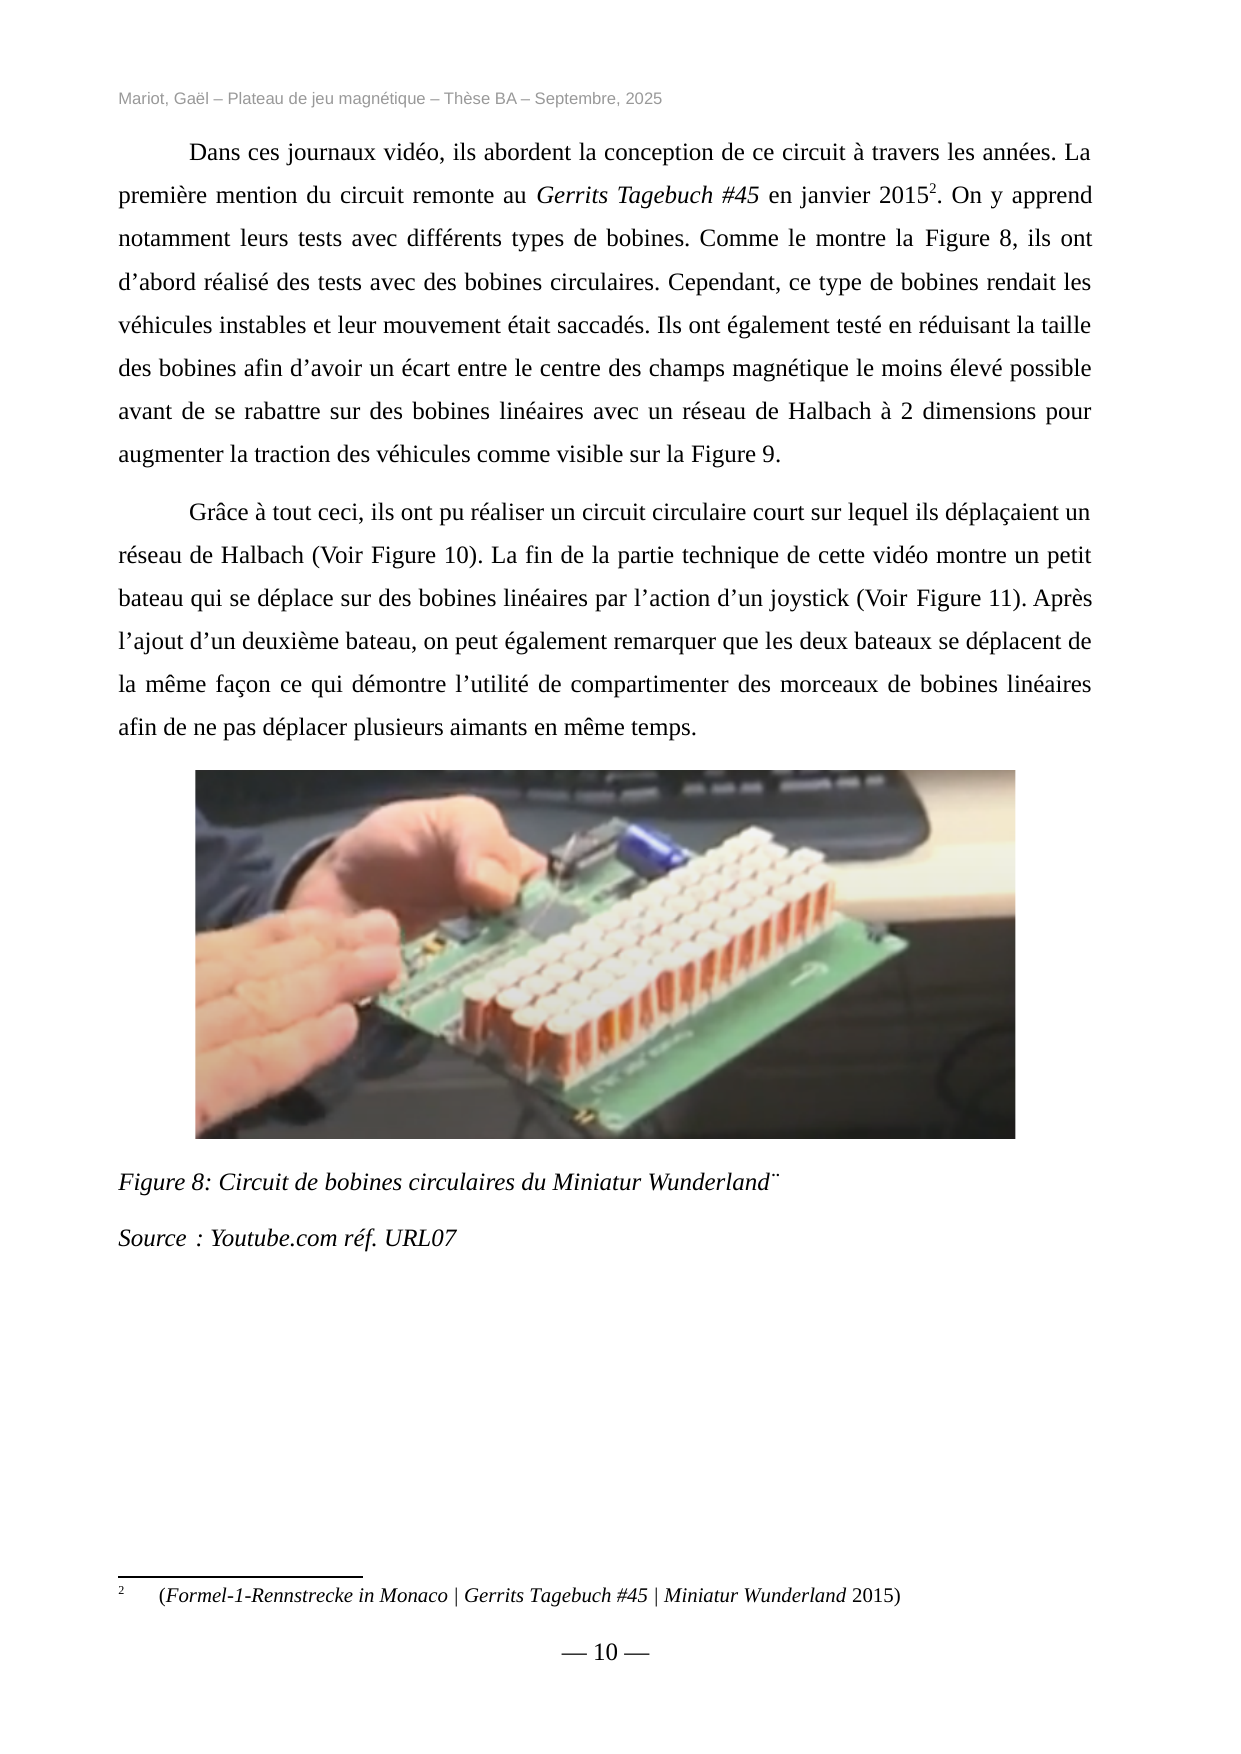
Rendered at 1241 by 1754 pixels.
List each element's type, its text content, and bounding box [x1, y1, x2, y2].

text Grâce à tout ceci, ils ont pu réaliser un circuit circulaire court sur lequel ils déplaçaient un réseau de Halbach (Voir Figure 10). La fin de la partie technique de cette vidéo montre un petit bateau qui se déplace sur des bobines linéaires par l’action d’un joystick (Voir Figure 11). Après l’ajout d’un deuxième bateau, on peut également remarquer que les deux bateaux se déplacent de la même façon ce qui démontre l’utilité de compartimenter des morceaux de bobines linéaires afin de ne pas déplacer plusieurs aimants en même temps. [118, 497, 1093, 741]
picture [195, 770, 1016, 1139]
text Source : Youtube.com réf. URL07 [118, 1223, 1093, 1252]
text Figure 8: Circuit de bobines circulaires du Miniatur Wunderland¨ [118, 1167, 1093, 1196]
text Dans ces journaux vidéo, ils abordent la conception de ce circuit à travers les années. La première mention du circuit remonte au Gerrits Tagebuch #45 en janvier 2015. On y apprend notamment leurs tests avec différents types de bobines. Comme le montre la Figure 8, ils ont d’abord réalisé des tests avec des bobines circulaires. Cependant, ce type de bobines rendait les véhicules instables et leur mouvement était saccadés. Ils ont également testé en réduisant la taille des bobines afin d’avoir un écart entre le centre des champs magnétique le moins élevé possible avant de se rabattre sur des bobines linéaires avec un réseau de Halbach à 2 dimensions pour augmenter la traction des véhicules comme visible sur la Figure 9. [118, 137, 1093, 468]
